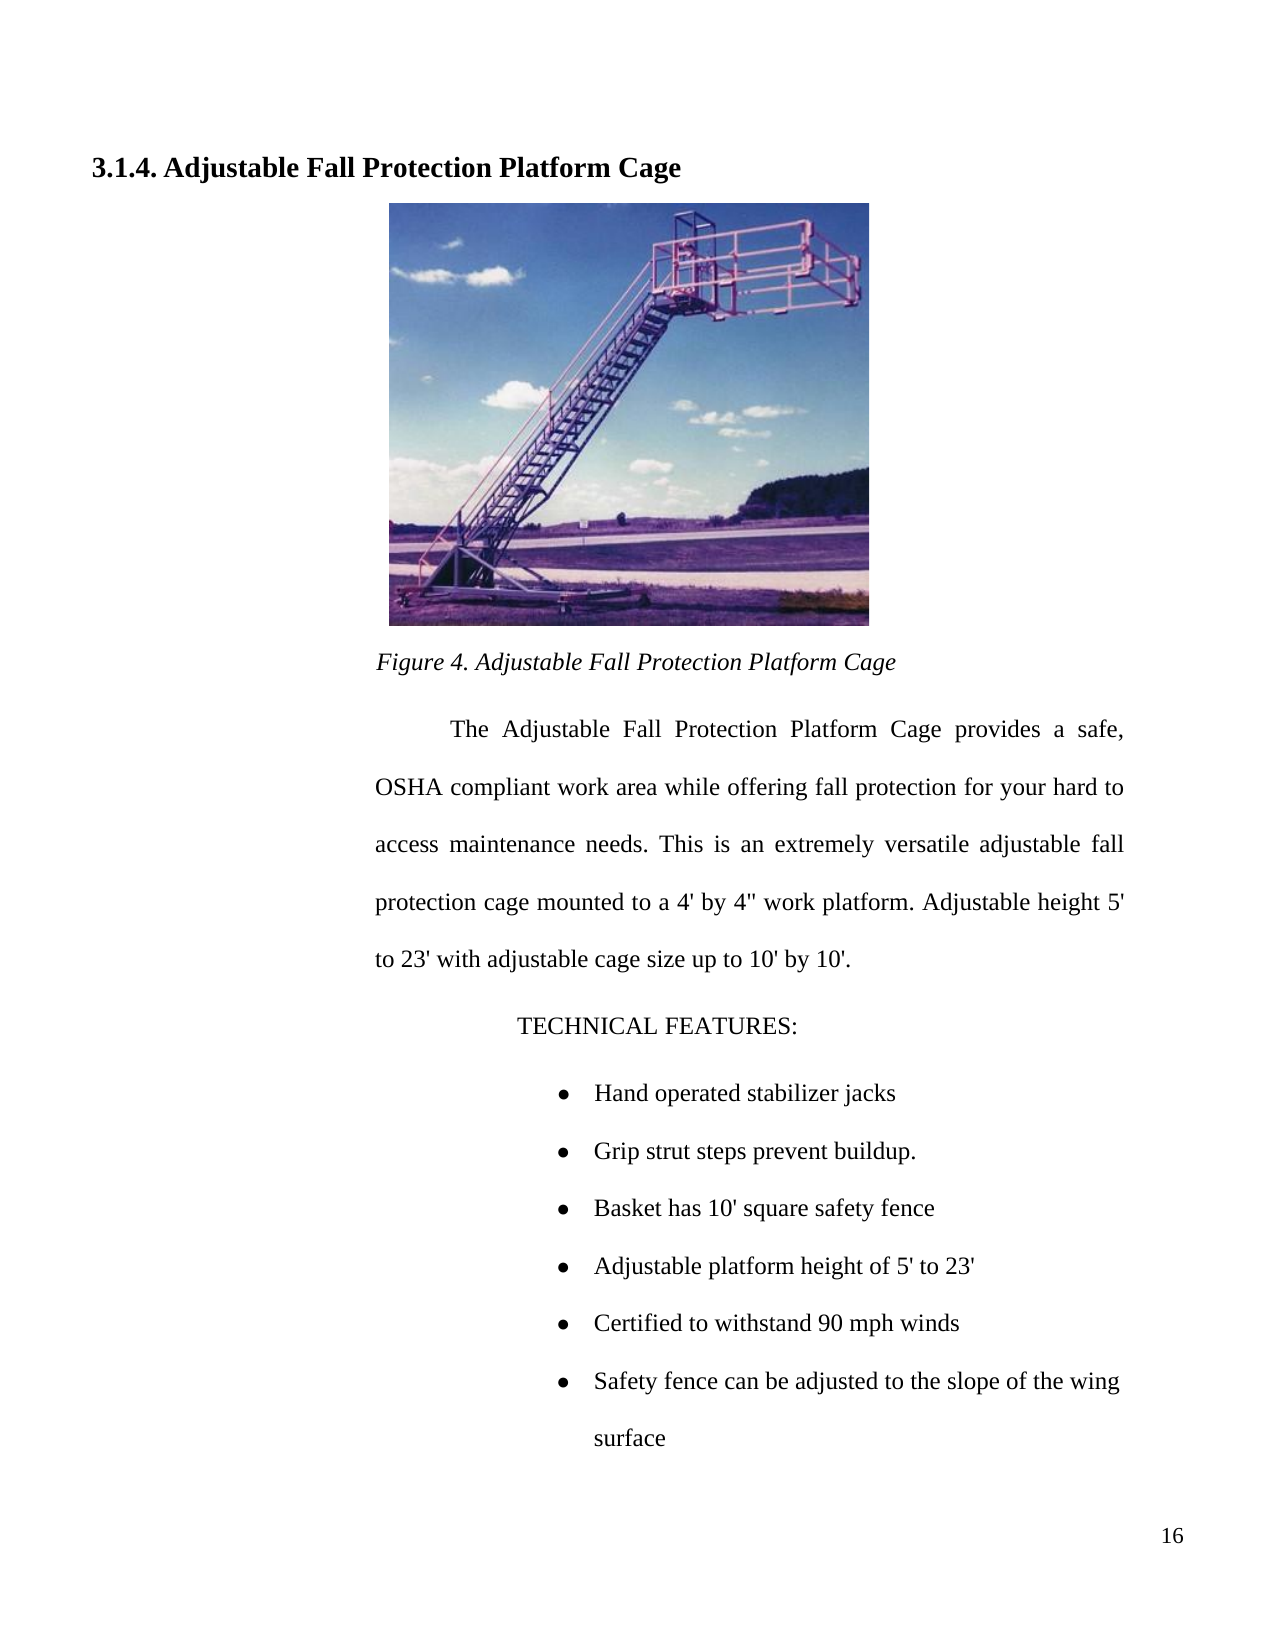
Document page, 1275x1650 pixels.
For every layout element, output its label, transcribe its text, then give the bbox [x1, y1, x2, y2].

list Certified to withstand 90 mph winds [556, 1308, 1183, 1337]
subtitle Adjustable Fall Protection Platform Cage [92, 150, 896, 183]
list Basket has 10' square safety fence [556, 1193, 1183, 1222]
text TECHNICAL FEATURES: [459, 1011, 856, 1040]
text The Adjustable Fall Protection Platform Cage provides a safe, OSHA compliant work area while offering fall protection for your hard to access maintenance needs. This is an extremely versatile adjustable fall protection cage mounted to a 4' by 4" work platform. Adjustable height 5' to 23' with adjustable cage size up to 10' by 10'. [375, 714, 1125, 973]
picture [389, 203, 870, 626]
list Hand operated stabilizer jacks [92, 1078, 896, 1107]
list Safety fence can be adjusted to the slope of the wing surface [556, 1366, 1125, 1452]
list Adjustable platform height of 5' to 23' [556, 1251, 1183, 1280]
list Grip strut steps prevent buildup. [556, 1136, 1183, 1165]
